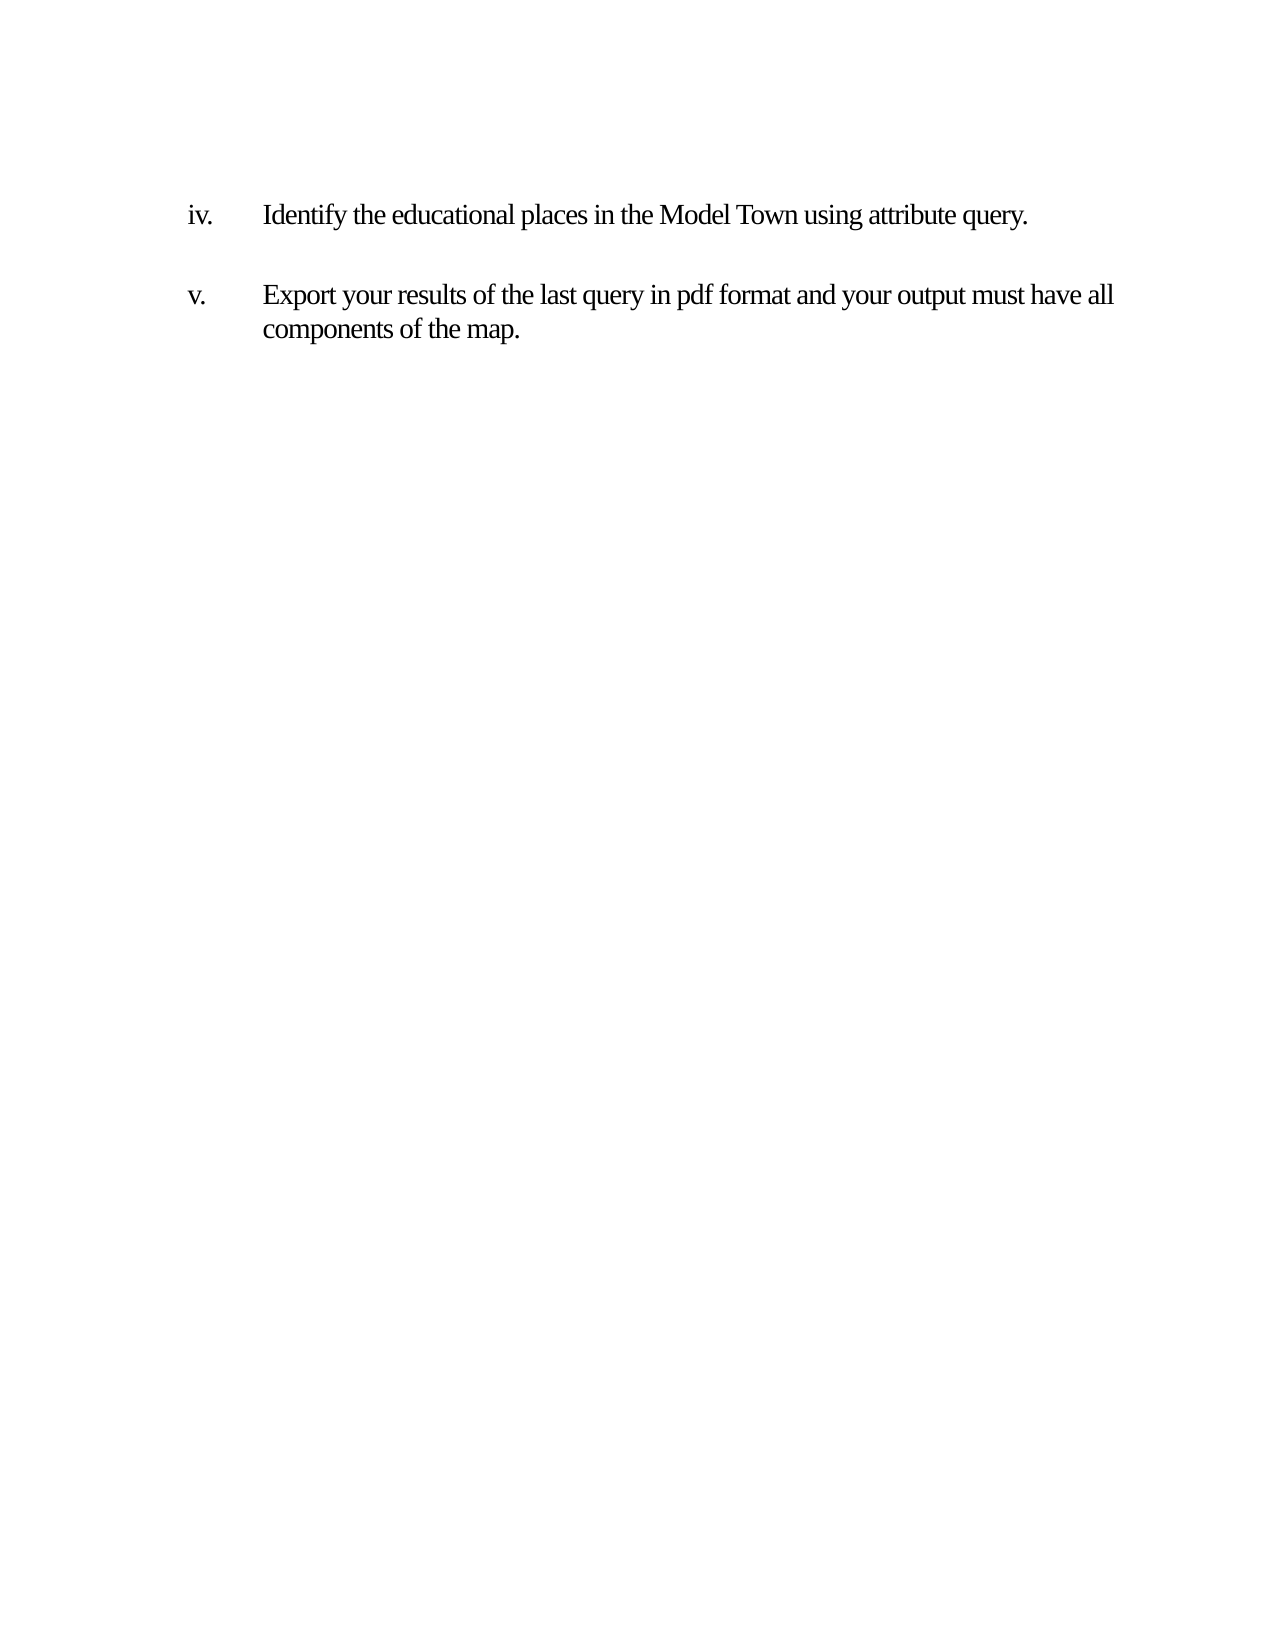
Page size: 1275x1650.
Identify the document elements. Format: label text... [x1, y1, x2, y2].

title Export your results of the last query in pdf format and your output must have all components of the map. [187, 277, 1125, 344]
title Identify the educational places in the Model Town using attribute query. [187, 197, 1125, 230]
